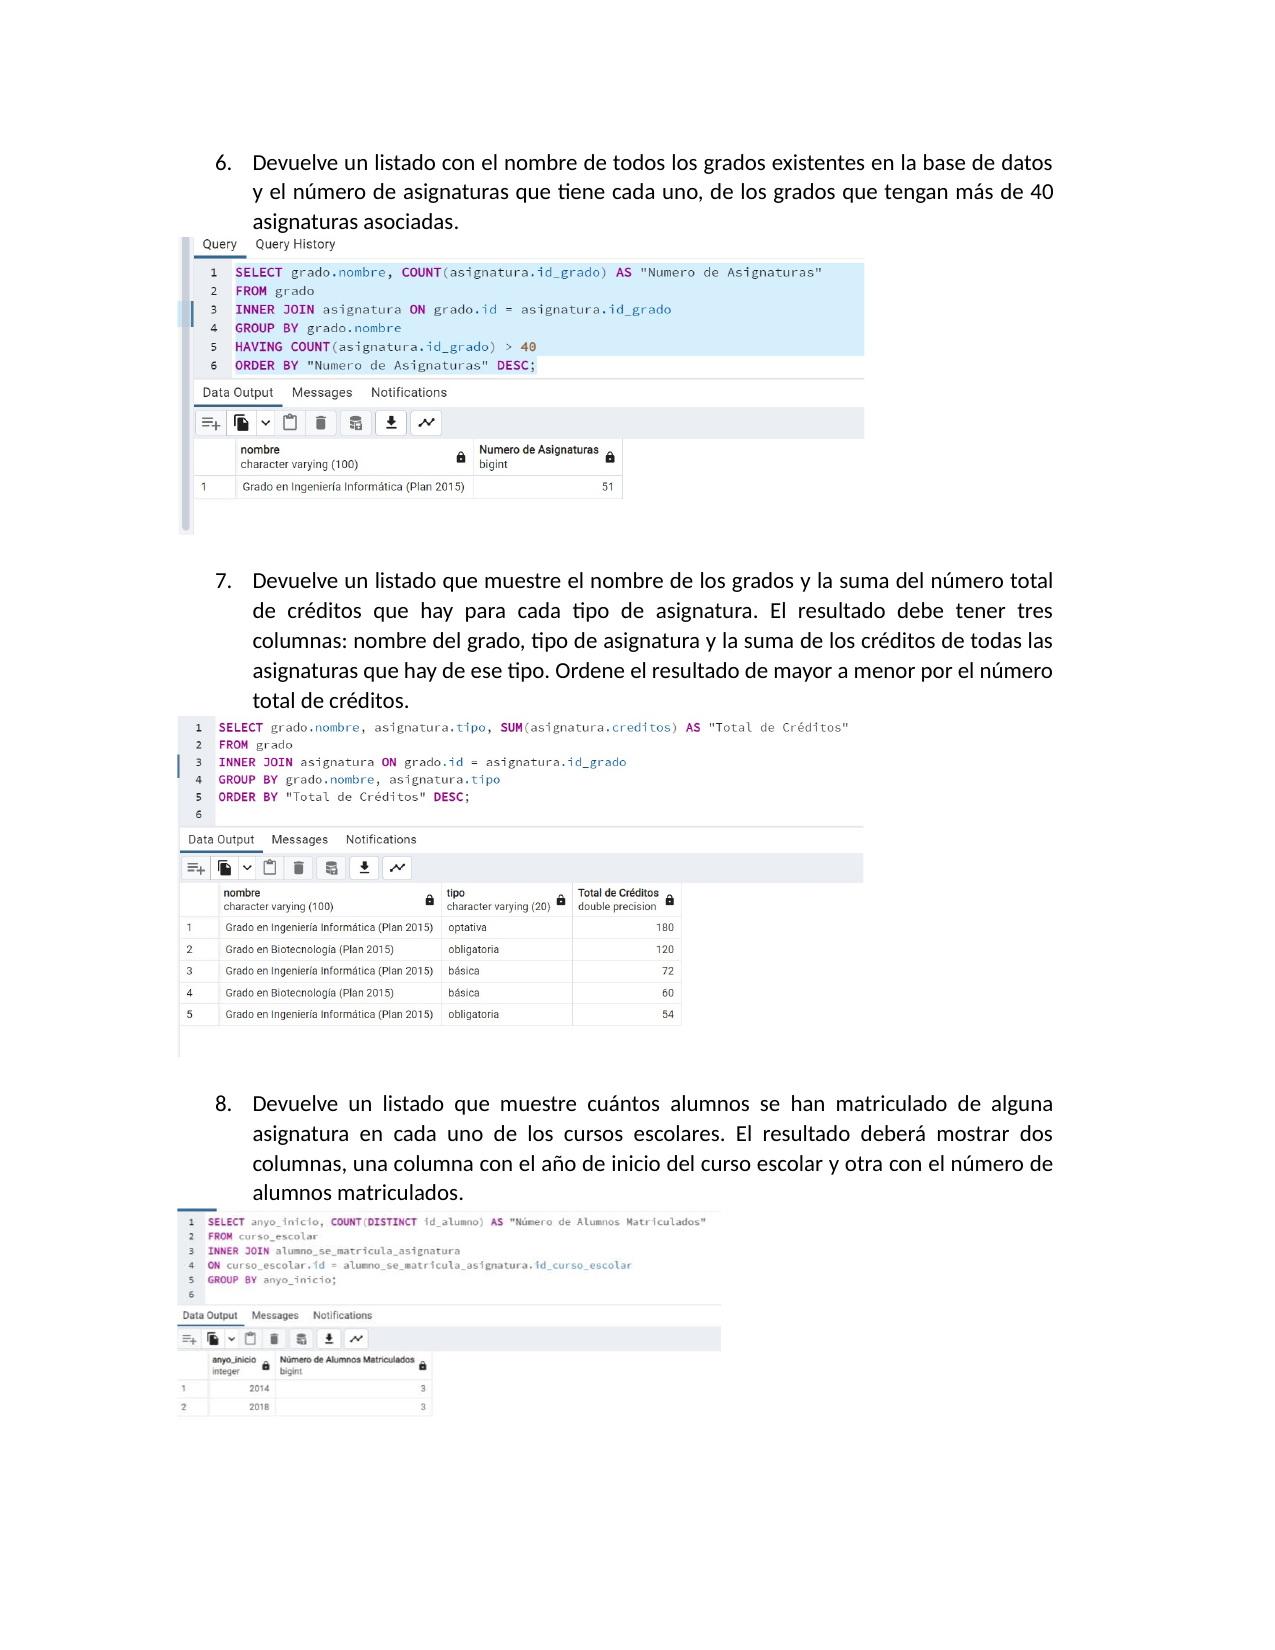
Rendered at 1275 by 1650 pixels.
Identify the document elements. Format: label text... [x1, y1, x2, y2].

list Devuelve un listado que muestre el nombre de los grados y la suma del número total de créditos que hay para cada tipo de asignatura. El resultado debe tener tres columnas: nombre del grado, tipo de asignatura y la suma de los créditos de todas las asignaturas que hay de ese tipo. Ordene el resultado de mayor a menor por el número total de créditos. [215, 567, 1055, 714]
picture [177, 716, 864, 1057]
picture [177, 1208, 721, 1428]
list Devuelve un listado con el nombre de todos los grados existentes en la base de datos y el número de asignaturas que tiene cada uno, de los grados que tengan más de 40 asignaturas asociadas. [215, 148, 1055, 235]
picture [177, 237, 865, 535]
list Devuelve un listado que muestre cuántos alumnos se han matriculado de alguna asignatura en cada uno de los cursos escolares. El resultado deberá mostrar dos columnas, una columna con el año de inicio del curso escolar y otra con el número de alumnos matriculados. [215, 1089, 1055, 1207]
